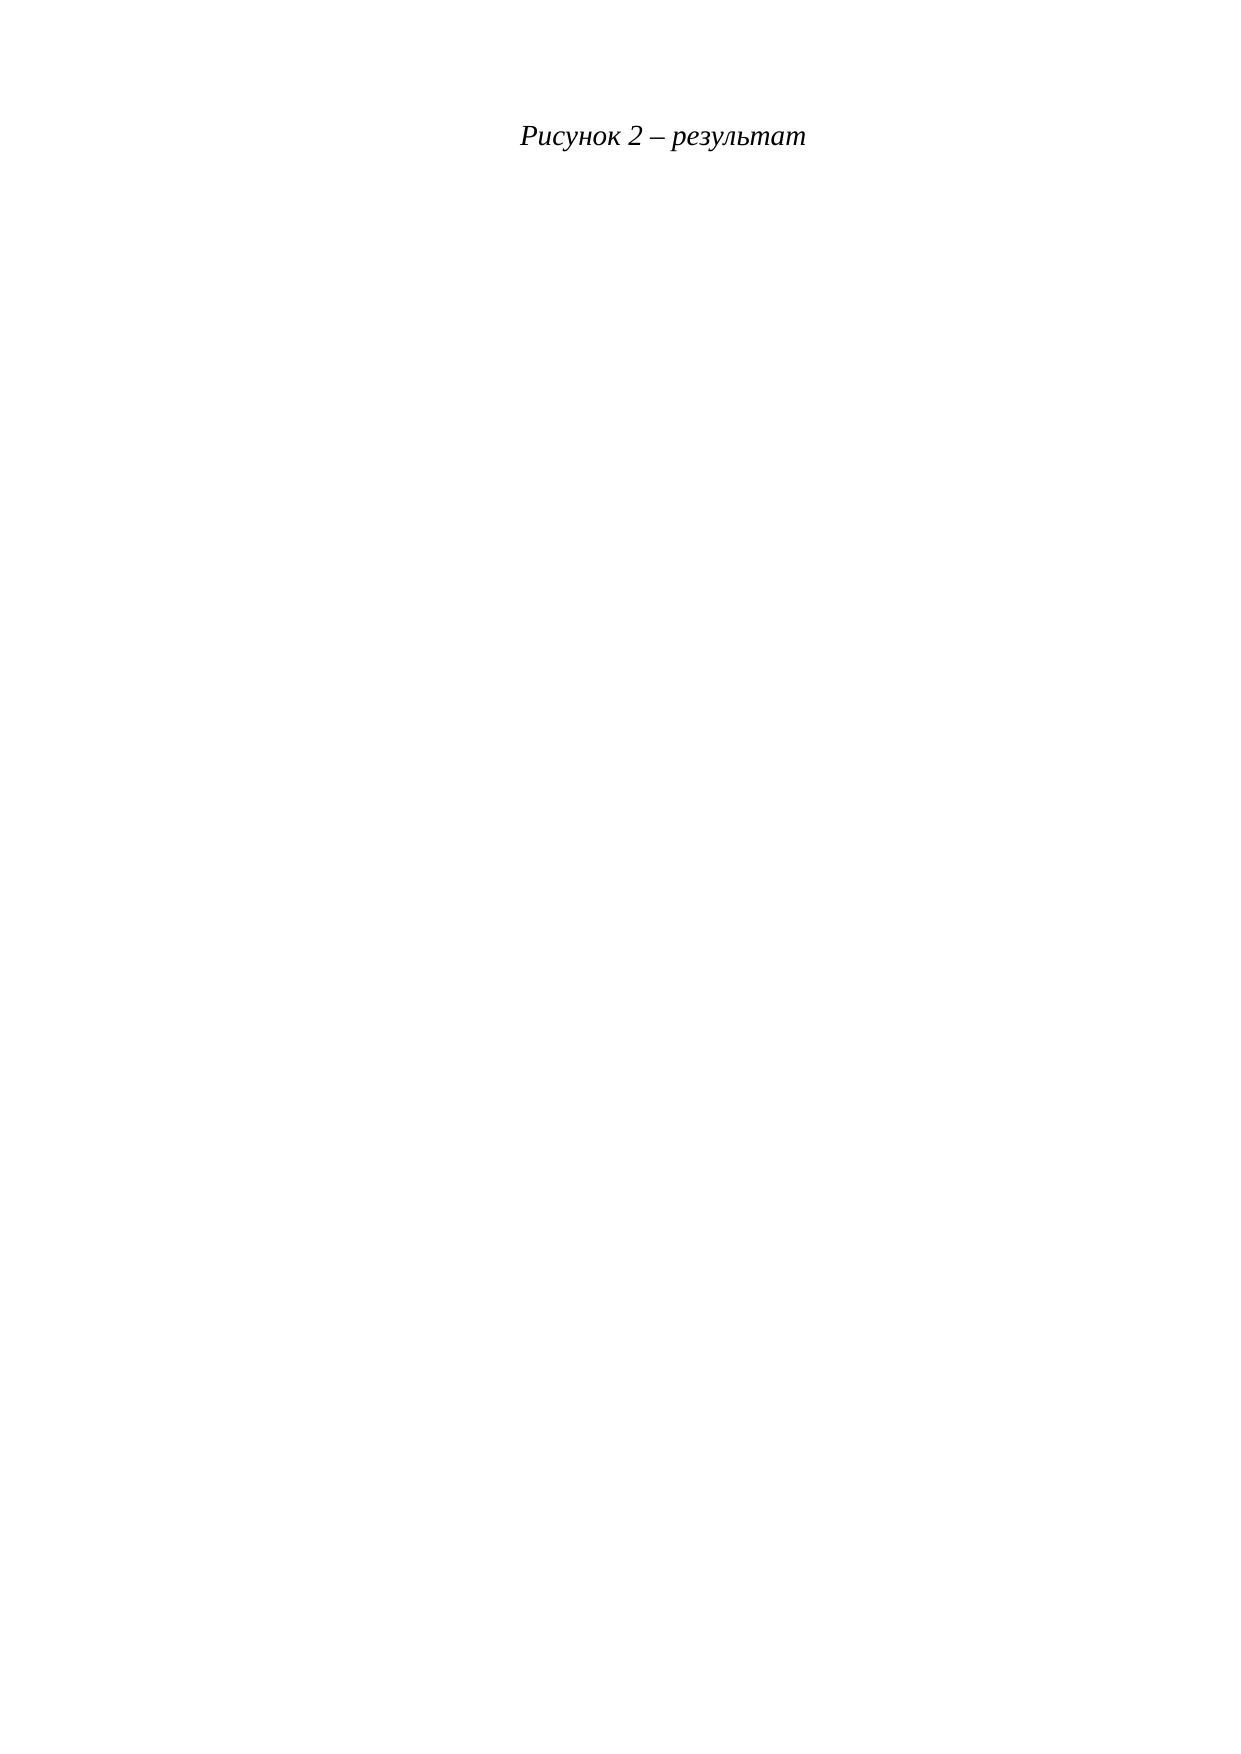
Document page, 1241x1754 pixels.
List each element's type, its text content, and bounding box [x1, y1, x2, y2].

text Рисунок 2 – результат [177, 118, 1152, 152]
